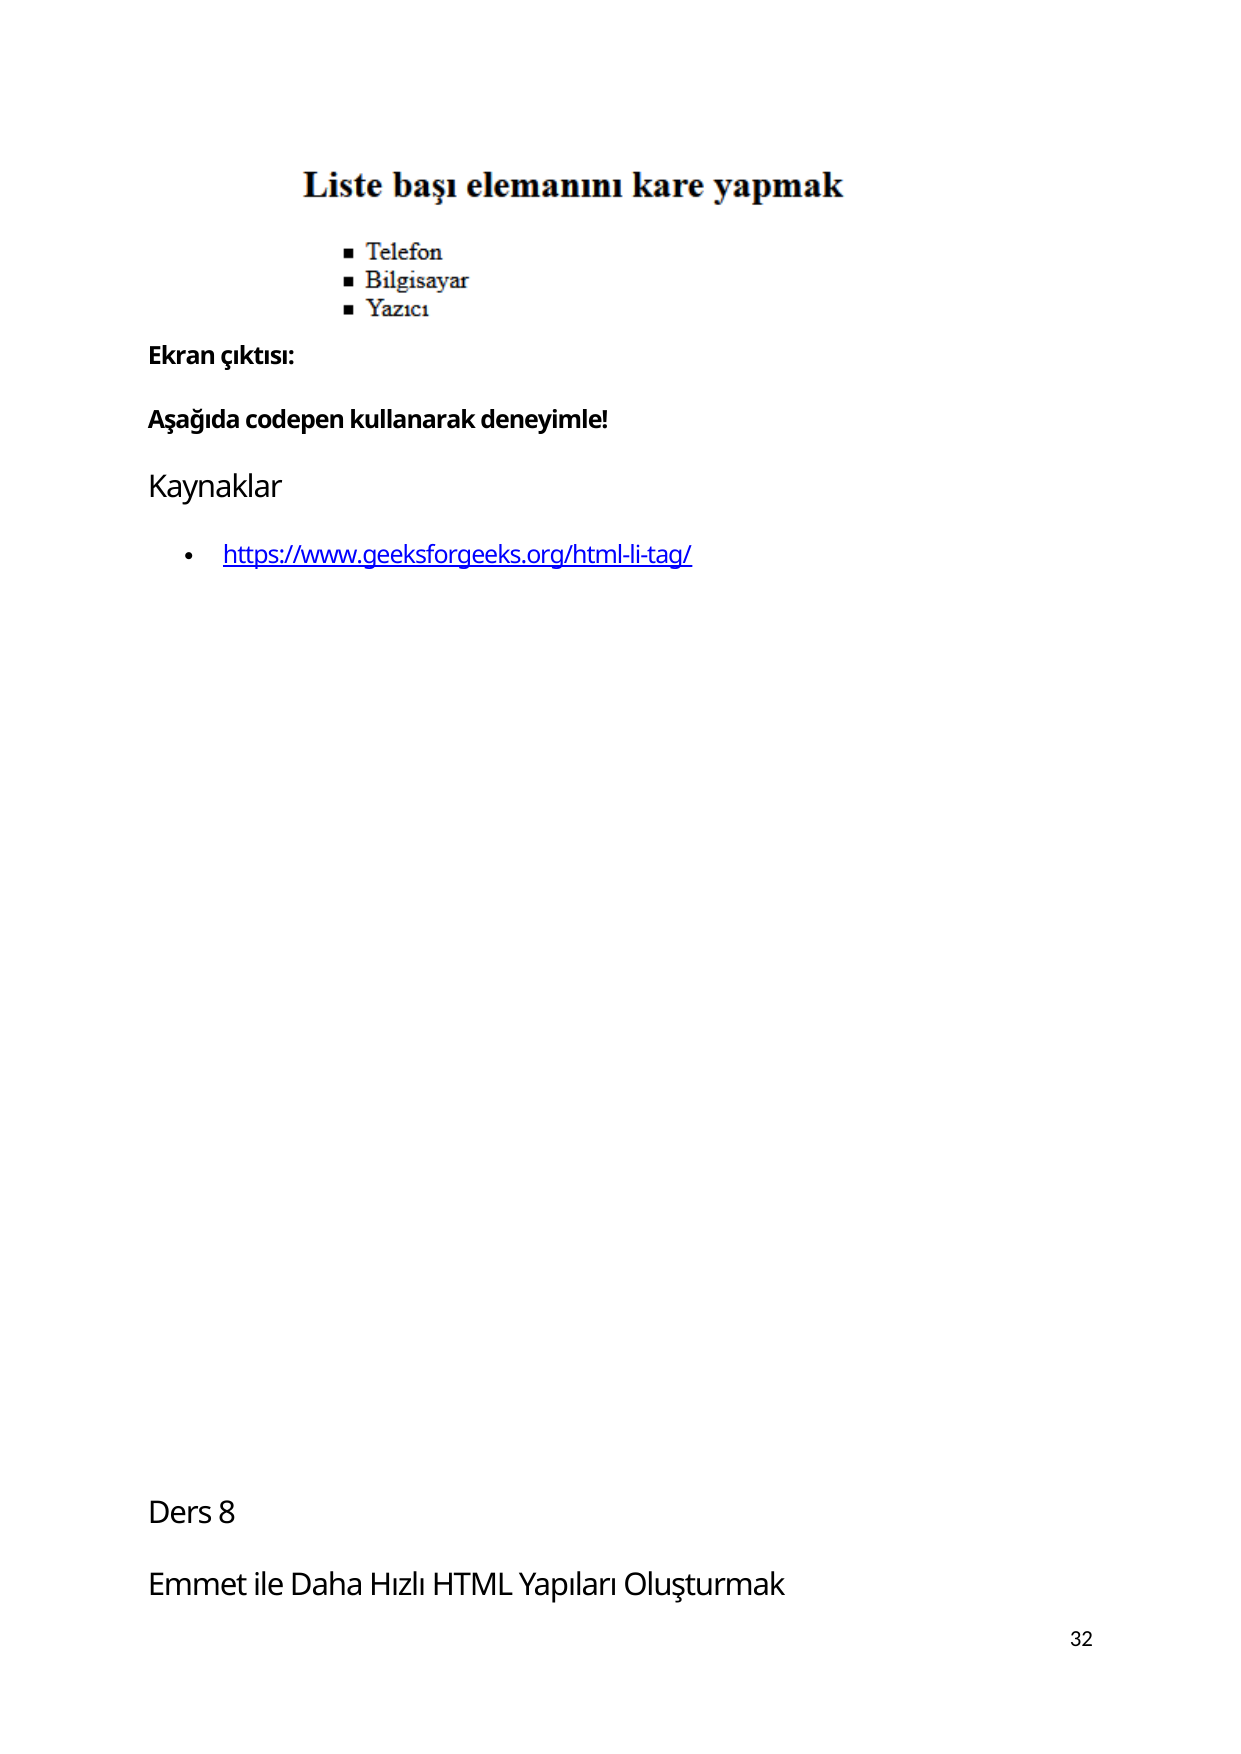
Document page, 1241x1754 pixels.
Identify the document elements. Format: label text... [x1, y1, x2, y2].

list https://www.geeksforgeeks.org/html-li-tag/ [185, 536, 1093, 570]
picture [294, 147, 884, 365]
subtitle Ders 8 [148, 1490, 1093, 1533]
subtitle Kaynaklar [148, 464, 1093, 507]
text Aşağıda codepen kullanarak deneyimle! [148, 401, 1093, 435]
subtitle Emmet ile Daha Hızlı HTML Yapıları Oluşturmak [148, 1562, 1093, 1604]
